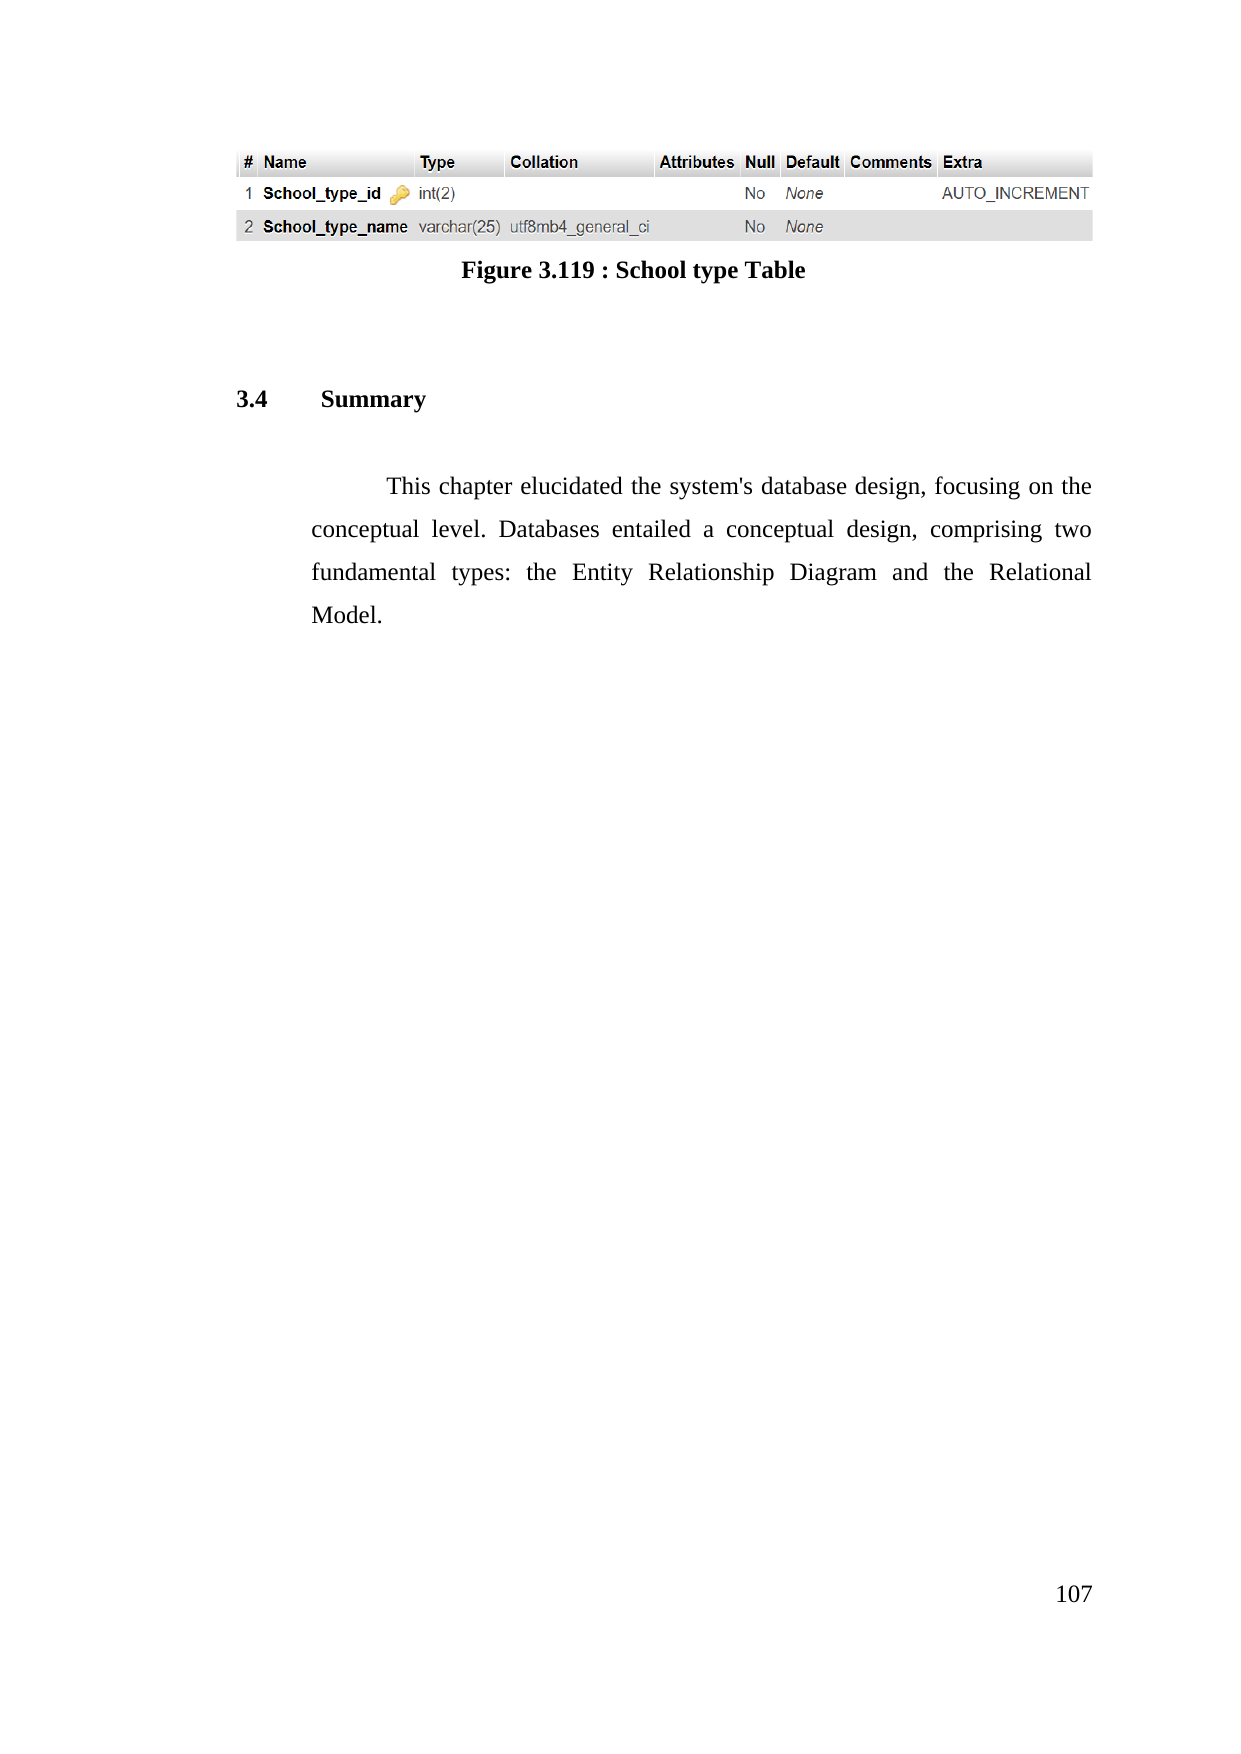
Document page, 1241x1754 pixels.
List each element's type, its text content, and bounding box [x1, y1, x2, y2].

text This chapter elucidated the system's database design, focusing on the conceptual level. Databases entailed a conceptual design, comprising two fundamental types: the Entity Relationship Diagram and the Relational Model. [311, 471, 1092, 629]
picture [236, 147, 1093, 241]
subtitle Summary [236, 384, 1092, 413]
